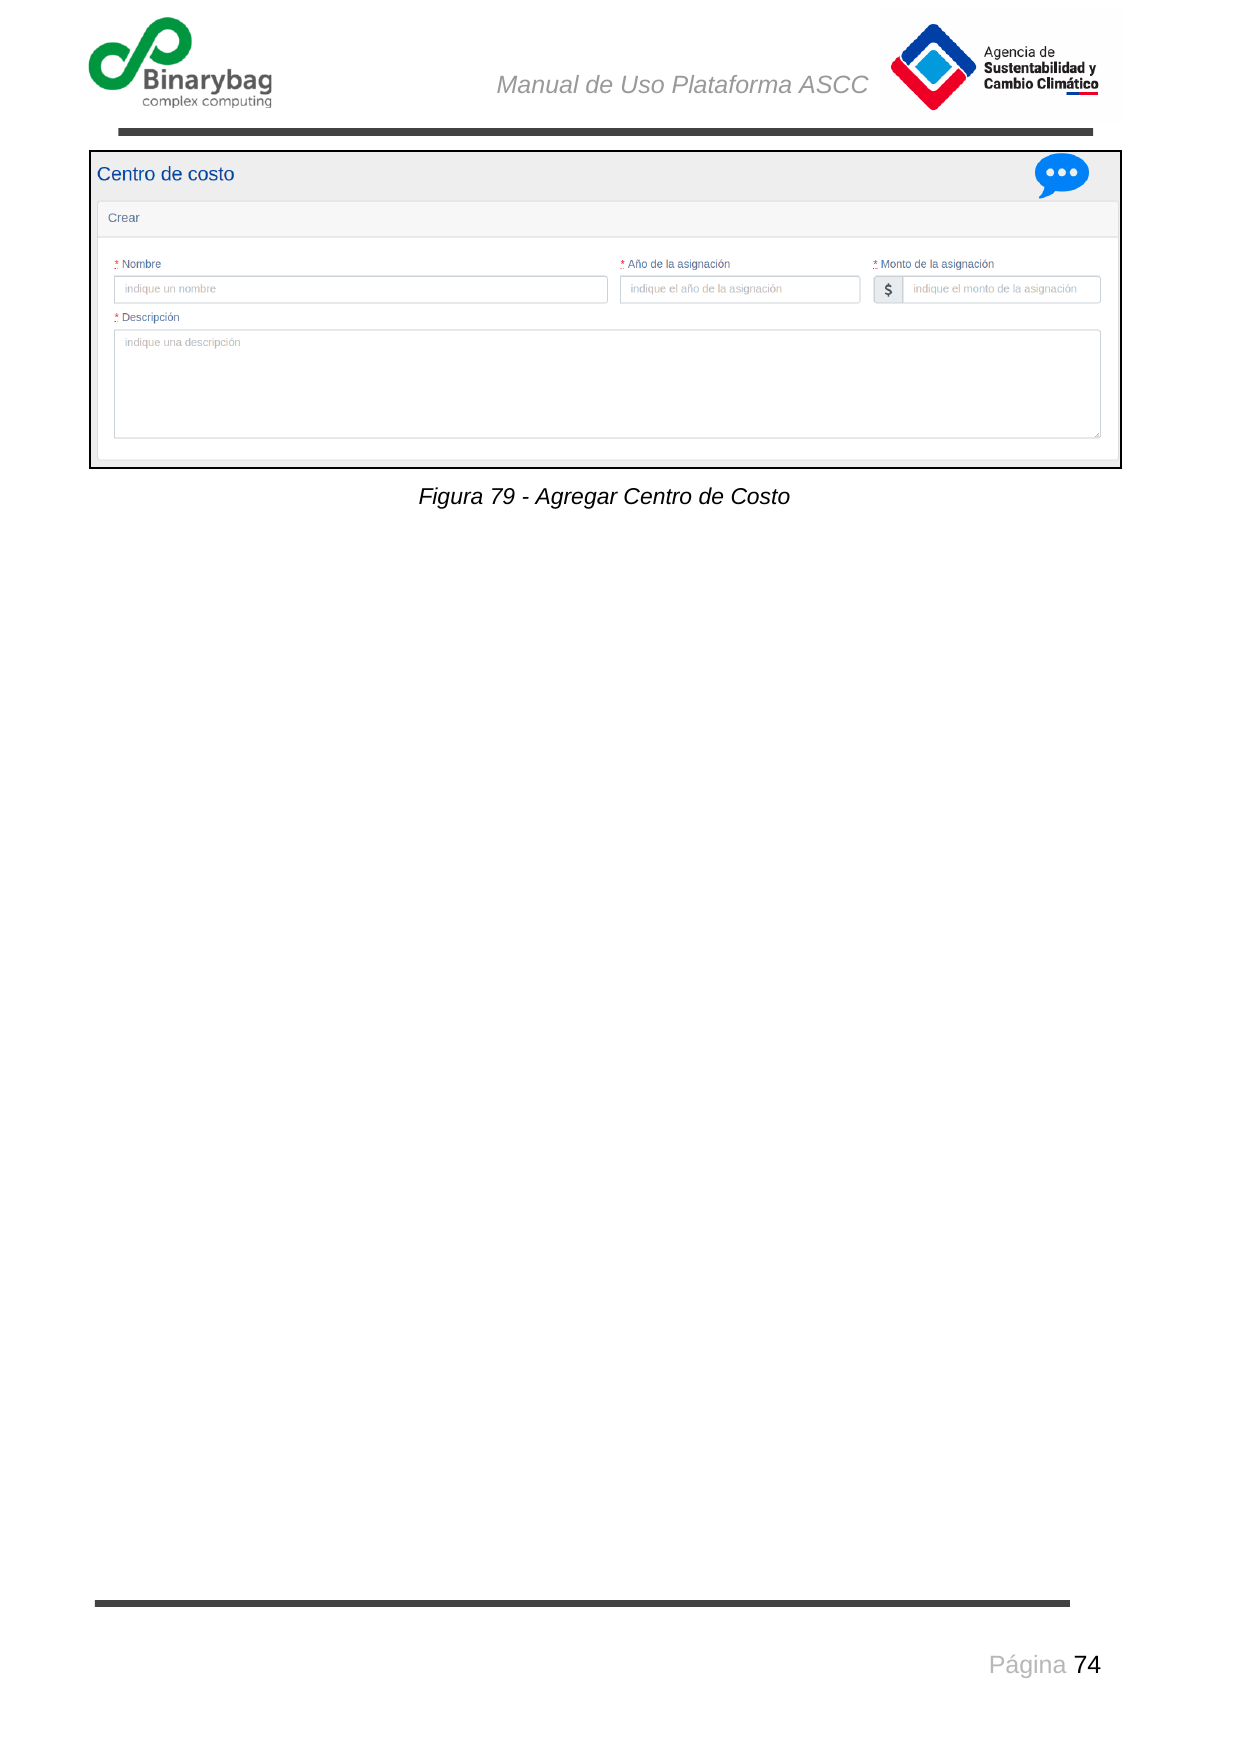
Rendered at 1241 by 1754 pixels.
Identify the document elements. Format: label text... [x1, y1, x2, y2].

picture [878, 9, 1123, 122]
picture [91, 152, 1120, 467]
picture [94, 1600, 1070, 1607]
picture [118, 128, 1094, 136]
text Figura 79 - Agregar Centro de Costo [88, 483, 1122, 509]
picture [88, 17, 272, 108]
